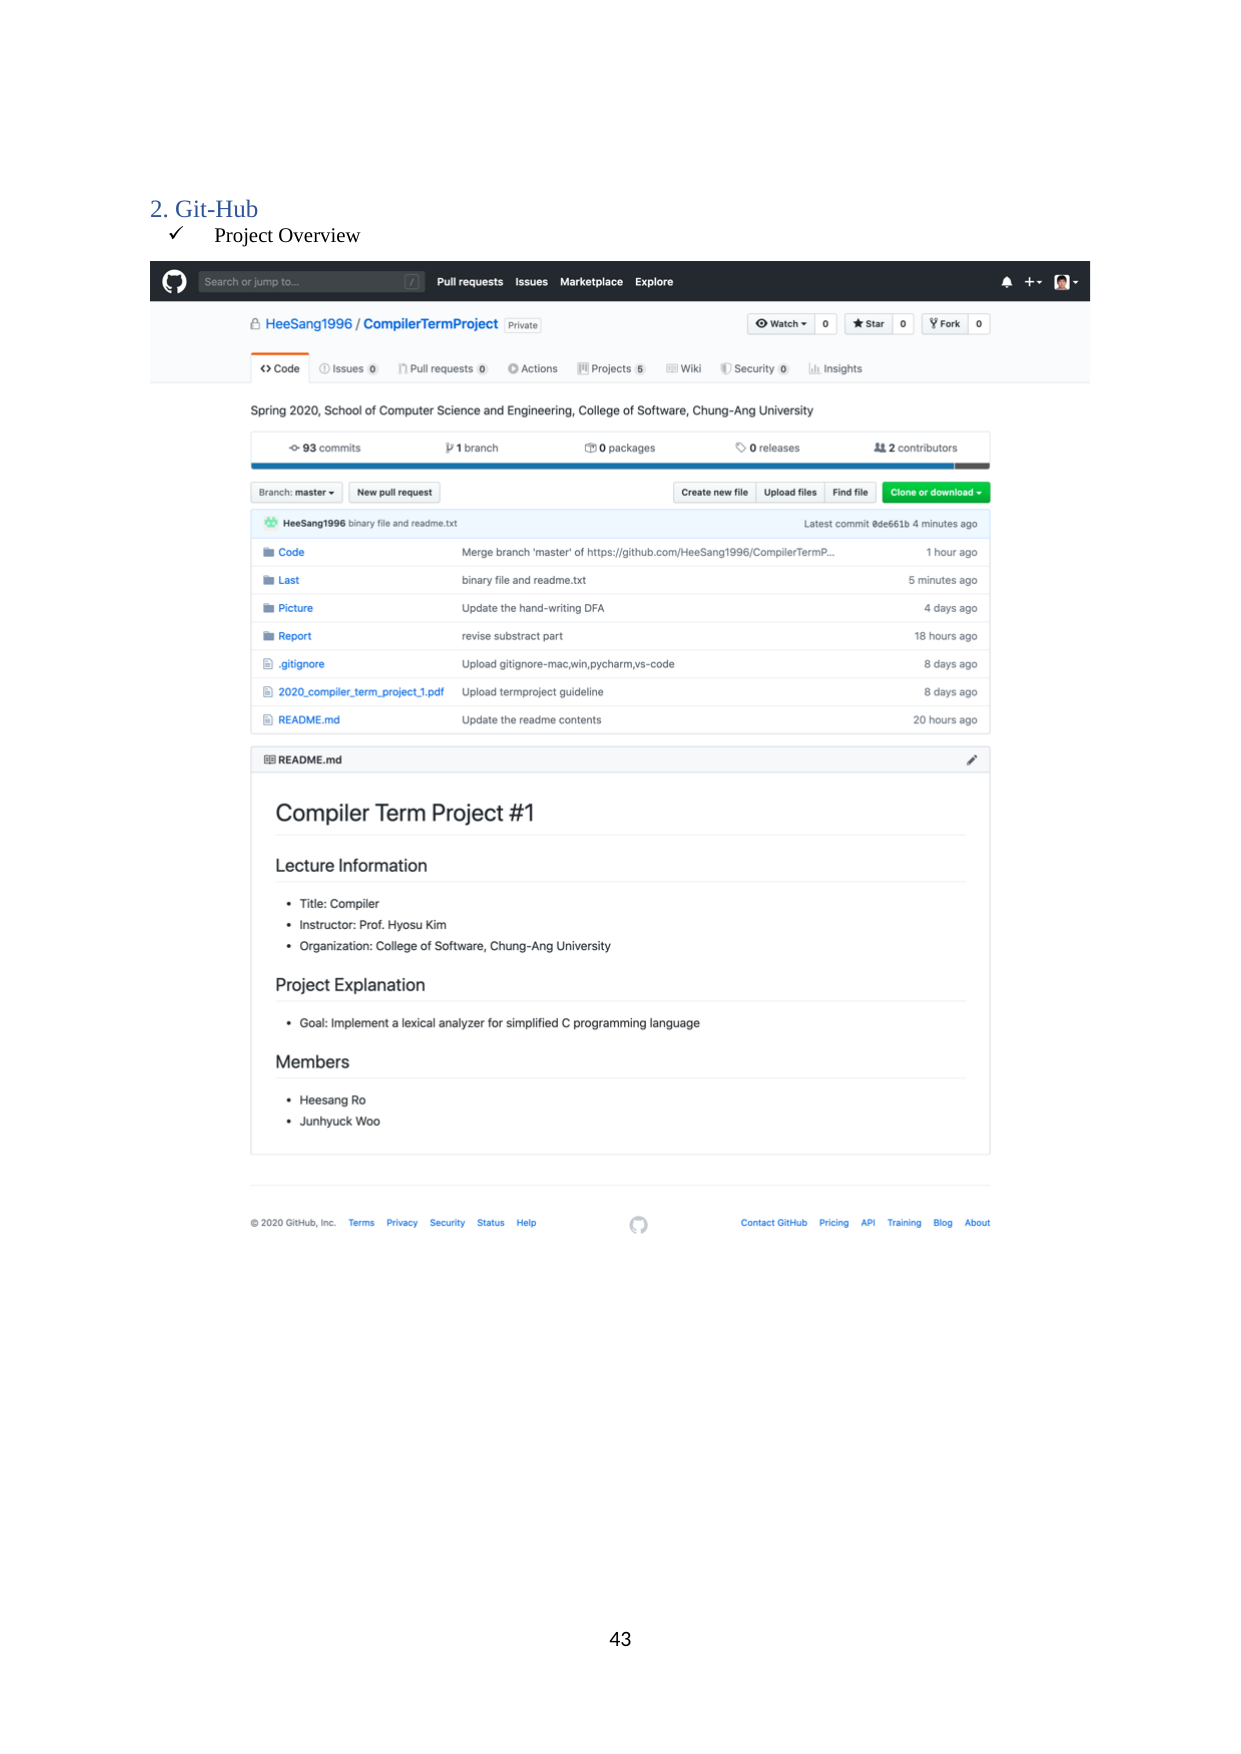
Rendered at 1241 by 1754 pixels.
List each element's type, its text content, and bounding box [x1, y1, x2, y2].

subtitle 2. Git-Hub [150, 194, 1090, 223]
list Project Overview [167, 223, 1090, 247]
picture [150, 261, 1091, 1273]
